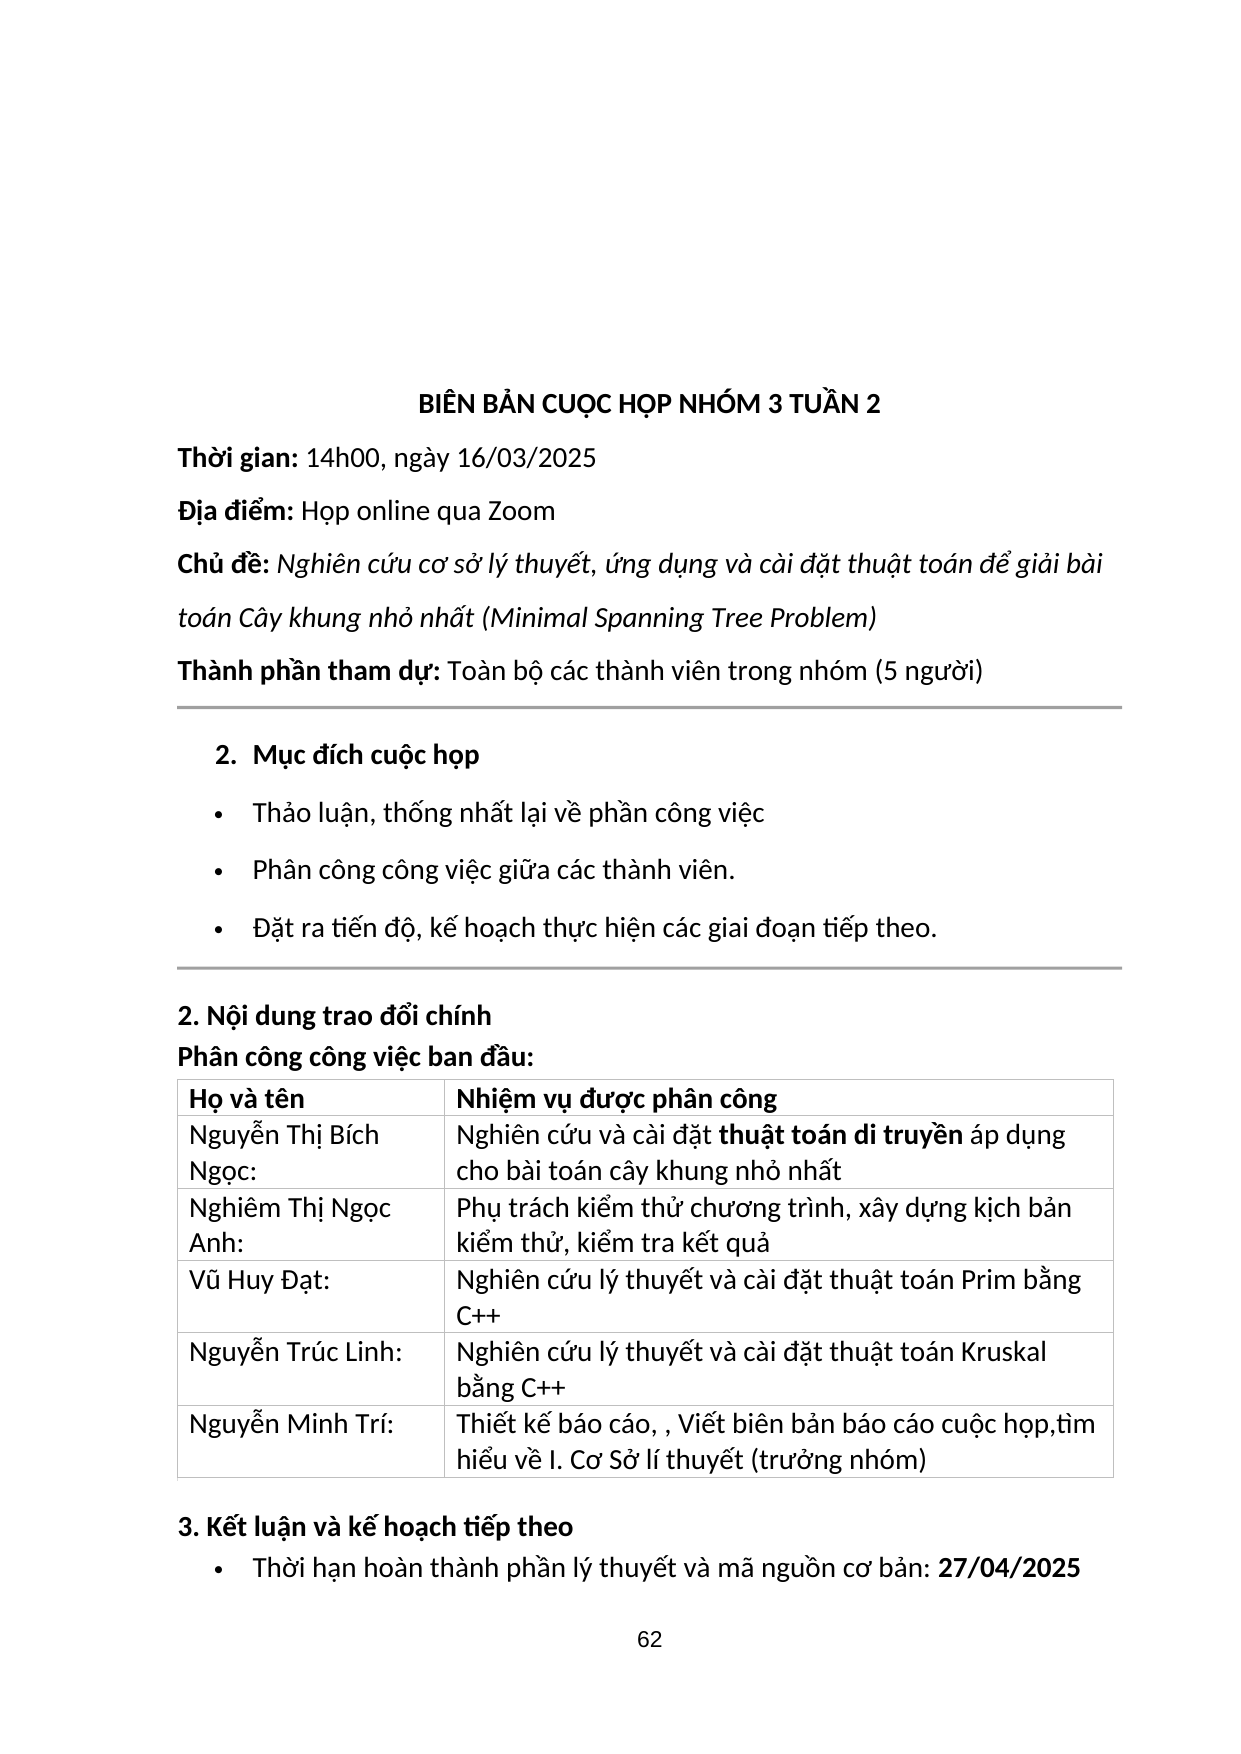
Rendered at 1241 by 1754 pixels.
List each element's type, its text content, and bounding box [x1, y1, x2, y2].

list Đặt ra tiến độ, kế hoạch thực hiện các giai đoạn tiếp theo. [215, 909, 1122, 944]
table_header Họ và tên [178, 1080, 444, 1115]
text Phân công công việc ban đầu: [177, 1038, 1122, 1073]
table_cell Nguyễn Thị Bích Ngọc: [178, 1116, 444, 1188]
text 3. Kết luận và kế hoạch tiếp theo [177, 1508, 1122, 1544]
table_header Nhiệm vụ được phân công [445, 1080, 1113, 1115]
table_cell Phụ trách kiểm thử chương trình, xây dựng kịch bản kiểm thử, kiểm tra kết quả [445, 1189, 1113, 1260]
table_cell Nguyễn Minh Trí: [178, 1406, 444, 1477]
table_cell Nghiên cứu lý thuyết và cài đặt thuật toán Kruskal bằng C++ [445, 1333, 1113, 1404]
text BIÊN BẢN CUỘC HỌP NHÓM 3 TUẦN 2 [177, 385, 1122, 421]
list Phân công công việc giữa các thành viên. [215, 851, 1122, 887]
table_cell Vũ Huy Đạt: [178, 1261, 444, 1332]
table_cell Nghiên cứu và cài đặt thuật toán di truyền áp dụng cho bài toán cây khung nhỏ nhất [445, 1116, 1113, 1188]
list Thảo luận, thống nhất lại về phần công việc [215, 794, 1122, 829]
table_cell Nguyễn Trúc Linh: [178, 1333, 444, 1404]
list Thời hạn hoàn thành phần lý thuyết và mã nguồn cơ bản: 27/04/2025 [215, 1549, 1122, 1584]
text Thời gian: 14h00, ngày 16/03/2025 Địa điểm: Họp online qua Zoom Chủ đề: Nghiên cứu cơ sở lý thuyết, ứng dụng và cài đặt thuật toán để giải bài toán Cây khung nhỏ nhất (Minimal Spanning Tree Problem) Thành phần tham dự: Toàn bộ các thành viên trong nhóm (5 người) [177, 439, 1122, 688]
list Mục đích cuộc họp [215, 736, 1122, 772]
table_cell Thiết kế báo cáo, , Viết biên bản báo cáo cuộc họp,tìm hiểu về I. Cơ Sở lí thuyết (trưởng nhóm) [445, 1406, 1113, 1477]
table_cell Nghiên cứu lý thuyết và cài đặt thuật toán Prim bằng C++ [445, 1261, 1113, 1332]
table_cell Nghiêm Thị Ngọc Anh: [178, 1189, 444, 1260]
text 2. Nội dung trao đổi chính [177, 997, 1122, 1032]
